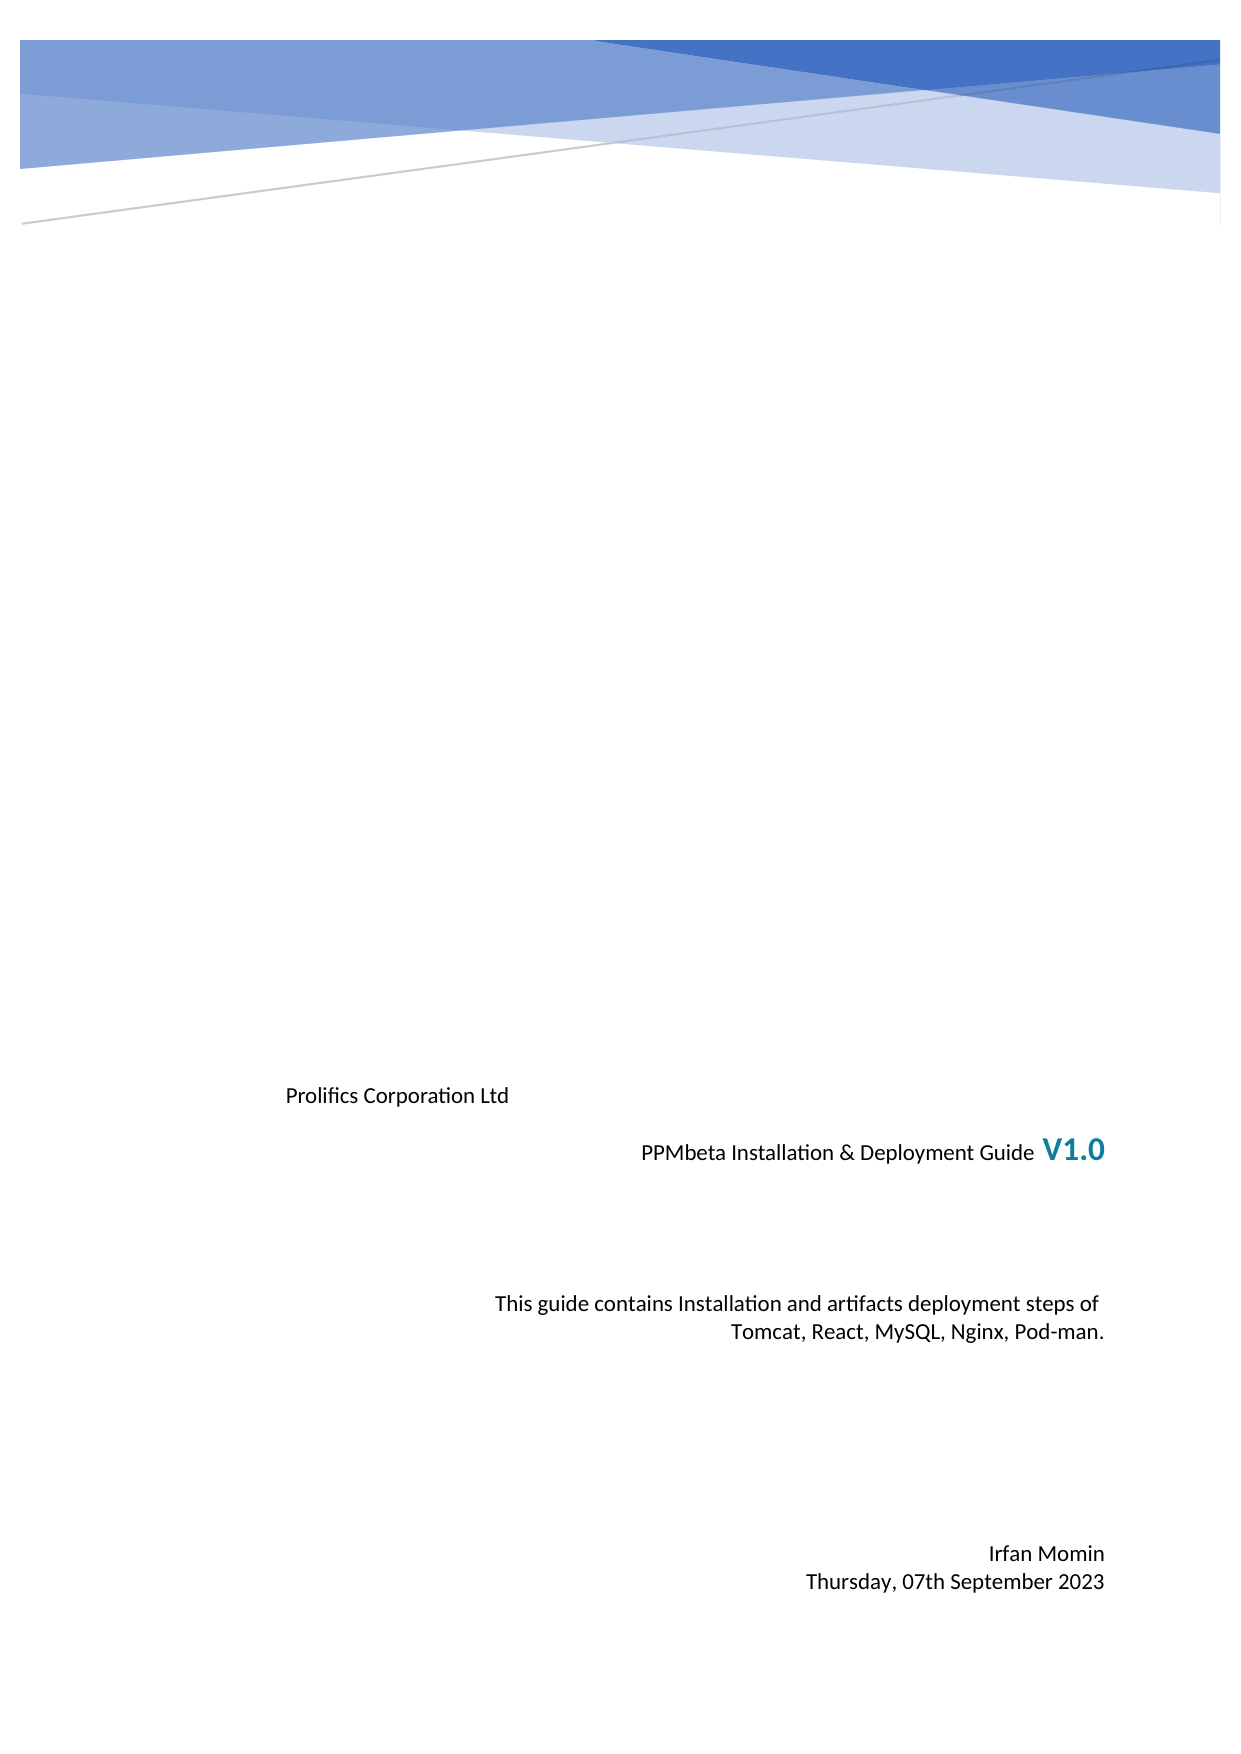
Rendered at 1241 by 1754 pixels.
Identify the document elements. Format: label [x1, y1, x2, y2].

picture [20, 40, 1221, 240]
